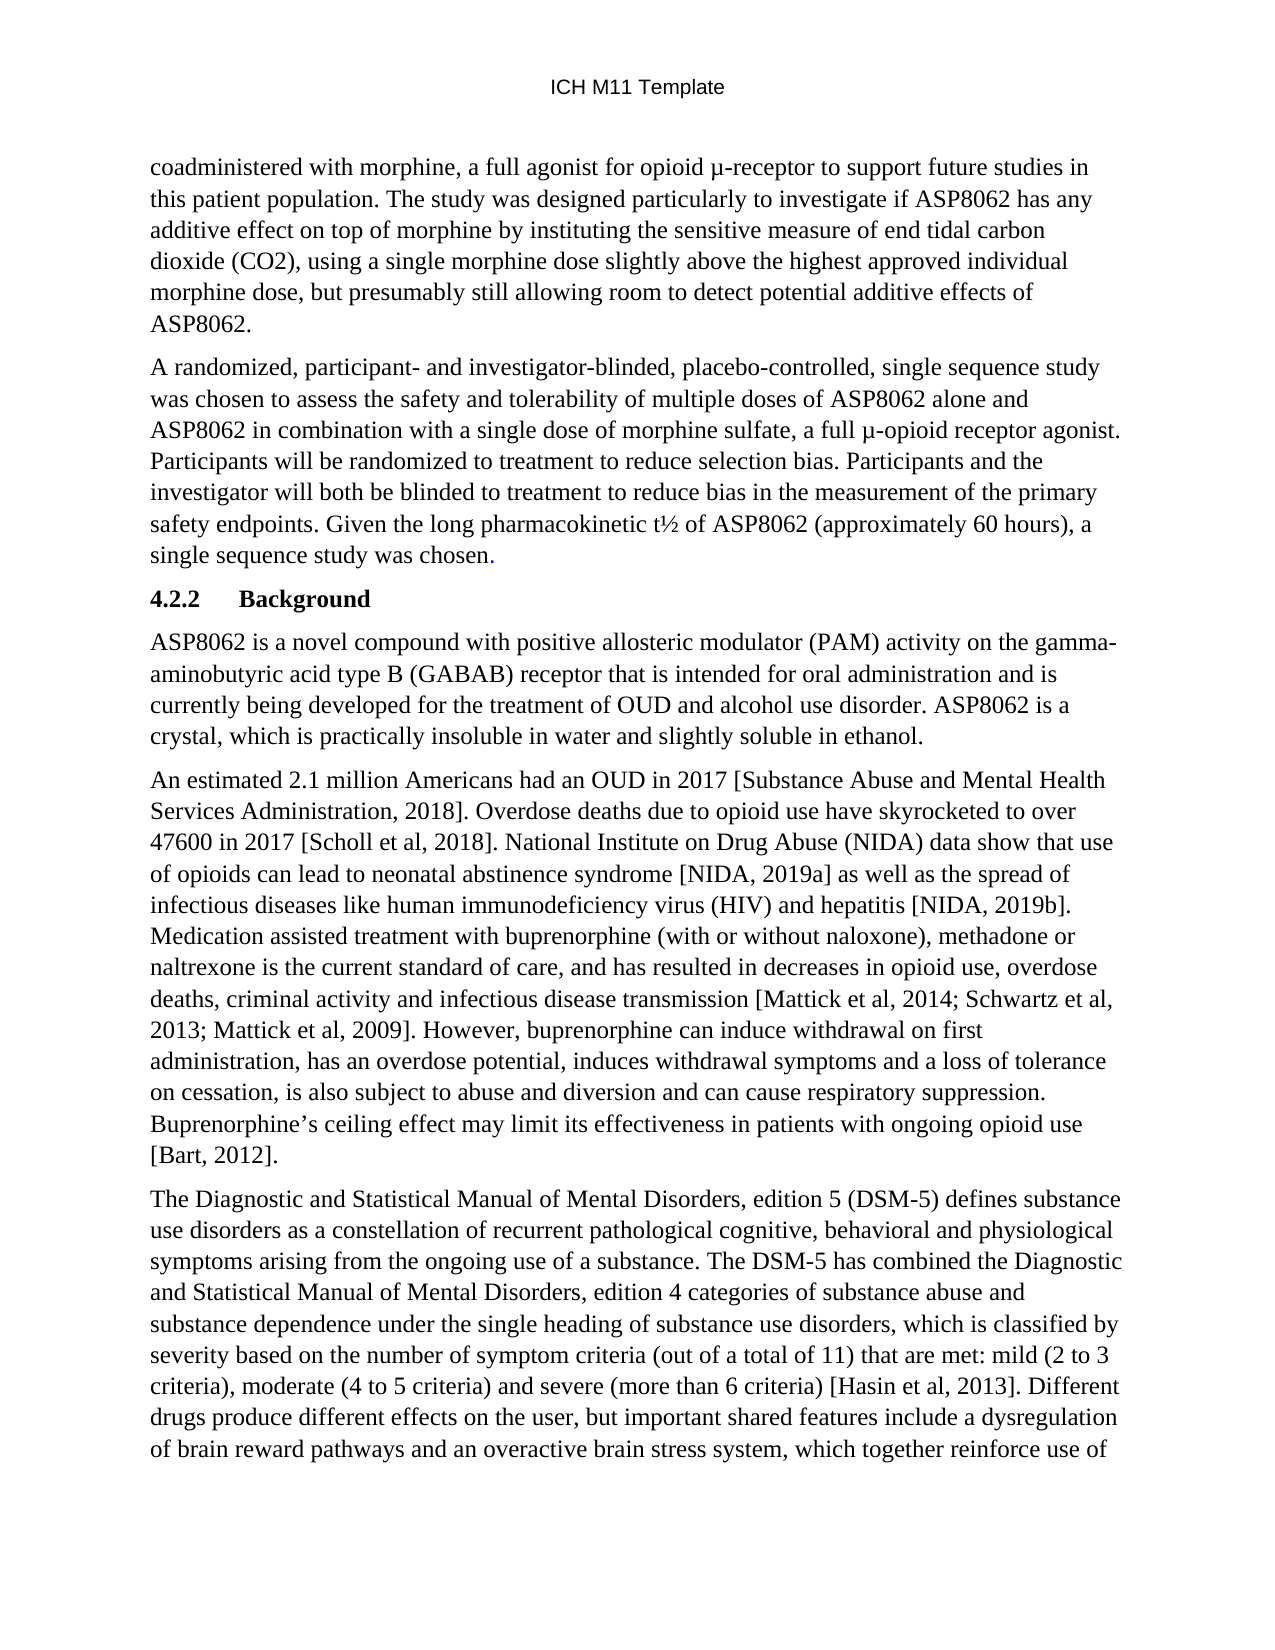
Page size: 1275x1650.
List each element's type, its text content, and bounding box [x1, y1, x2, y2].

subtitle Background [150, 581, 1125, 612]
text A randomized, participant- and investigator-blinded, placebo-controlled, single sequence study was chosen to assess the safety and tolerability of multiple doses of ASP8062 alone and ASP8062 in combination with a single dose of morphine sulfate, a full µ-opioid receptor agonist. Participants will be randomized to treatment to reduce selection bias. Participants and the investigator will both be blinded to treatment to reduce bias in the measurement of the primary safety endpoints. Given the long pharmacokinetic t½ of ASP8062 (approximately 60 hours), a single sequence study was chosen. [150, 350, 1125, 569]
text An estimated 2.1 million Americans had an OUD in 2017 [Substance Abuse and Mental Health Services Administration, 2018]. Overdose deaths due to opioid use have skyrocketed to over 47600 in 2017 [Scholl et al, 2018]. National Institute on Drug Abuse (NIDA) data show that use of opioids can lead to neonatal abstinence syndrome [NIDA, 2019a] as well as the spread of infectious diseases like human immunodeficiency virus (HIV) and hepatitis [NIDA, 2019b]. Medication assisted treatment with buprenorphine (with or without naloxone), methadone or naltrexone is the current standard of care, and has resulted in decreases in opioid use, overdose deaths, criminal activity and infectious disease transmission [Mattick et al, 2014; Schwartz et al, 2013; Mattick et al, 2009]. However, buprenorphine can induce withdrawal on first administration, has an overdose potential, induces withdrawal symptoms and a loss of tolerance on cessation, is also subject to abuse and diversion and can cause respiratory suppression. Buprenorphine’s ceiling effect may limit its effectiveness in patients with ongoing opioid use [Bart, 2012]. [150, 762, 1125, 1169]
text ASP8062 is a novel compound with positive allosteric modulator (PAM) activity on the gamma-aminobutyric acid type B (GABAB) receptor that is intended for oral administration and is currently being developed for the treatment of OUD and alcohol use disorder. ASP8062 is a crystal, which is practically insoluble in water and slightly soluble in ethanol. [150, 625, 1125, 750]
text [150, 150, 1125, 337]
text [150, 1181, 1125, 1462]
